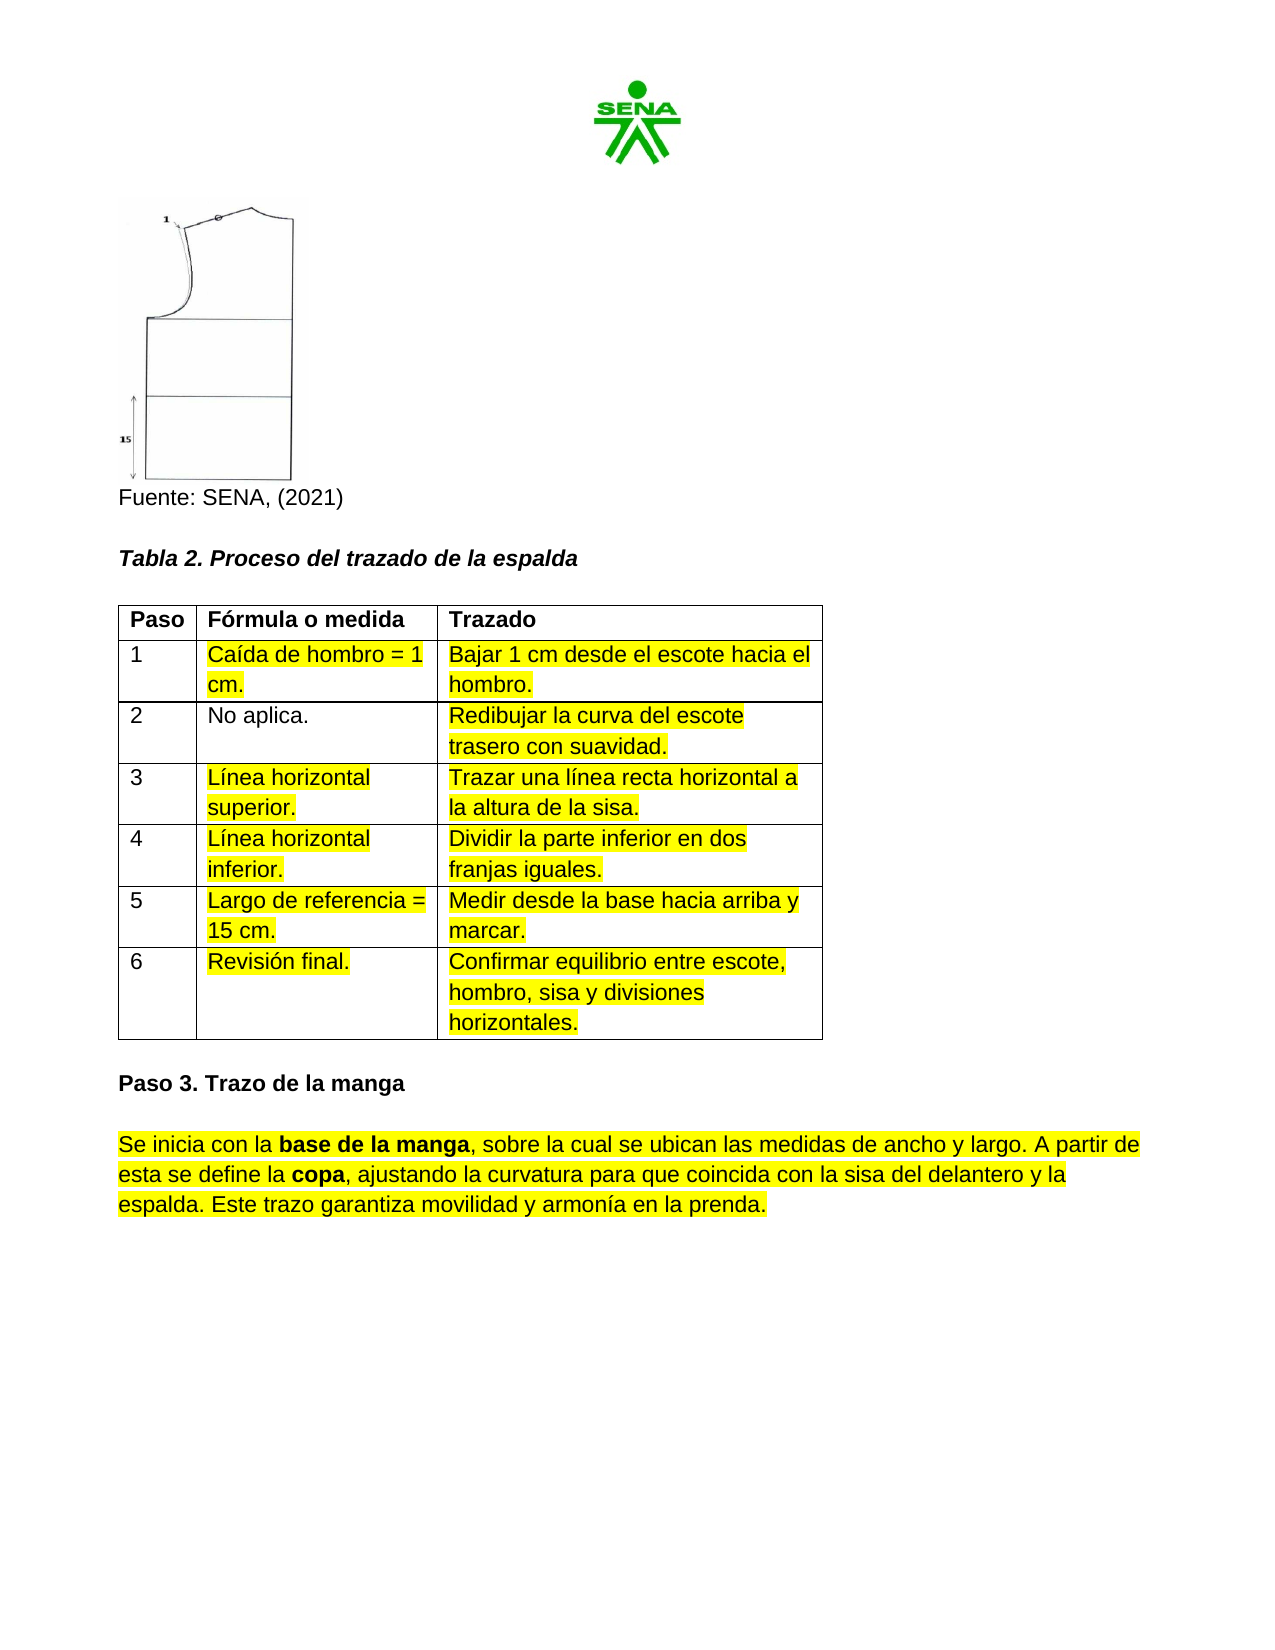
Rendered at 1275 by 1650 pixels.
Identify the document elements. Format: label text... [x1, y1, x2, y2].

table_cell Línea horizontal superior. [197, 764, 437, 824]
table_cell 5 [119, 887, 196, 947]
table_cell Medir desde la base hacia arriba y marcar. [438, 887, 822, 947]
table_cell Trazar una línea recta horizontal a la altura de la sisa. [438, 764, 822, 824]
table_header Fórmula o medida [197, 606, 437, 640]
table_cell Revisión final. [197, 948, 437, 1039]
table_cell Línea horizontal inferior. [197, 825, 437, 886]
picture [118, 197, 309, 485]
table_cell 2 [119, 703, 196, 763]
table_cell Largo de referencia = 15 cm. [197, 887, 437, 947]
table_cell 3 [119, 764, 196, 824]
text Fuente: SENA, (2021) [118, 484, 1157, 511]
table_cell 4 [119, 825, 196, 886]
table_cell Redibujar la curva del escote trasero con suavidad. [438, 703, 822, 763]
table_cell Bajar 1 cm desde el escote hacia el hombro. [438, 641, 822, 701]
text Se inicia con la base de la manga, sobre la cual se ubican las medidas de ancho y largo. A partir de esta se define la copa, ajustando la curvatura para que coincida con la sisa del delantero y la espalda. Este trazo garantiza movilidad y armonía en la prenda. [118, 1131, 1157, 1217]
table_header Trazado [438, 606, 822, 640]
table_cell No aplica. [197, 703, 437, 763]
text Paso 3. Trazo de la manga [118, 1070, 1157, 1097]
text Tabla 2. Proceso del trazado de la espalda [118, 544, 1157, 571]
table_header Paso [119, 606, 196, 640]
table_cell Caída de hombro = 1 cm. [197, 641, 437, 701]
table_cell 6 [119, 948, 196, 1039]
table_cell 1 [119, 641, 196, 701]
picture [588, 75, 687, 172]
table_cell Confirmar equilibrio entre escote, hombro, sisa y divisiones horizontales. [438, 948, 822, 1039]
table_cell Dividir la parte inferior en dos franjas iguales. [438, 825, 822, 886]
